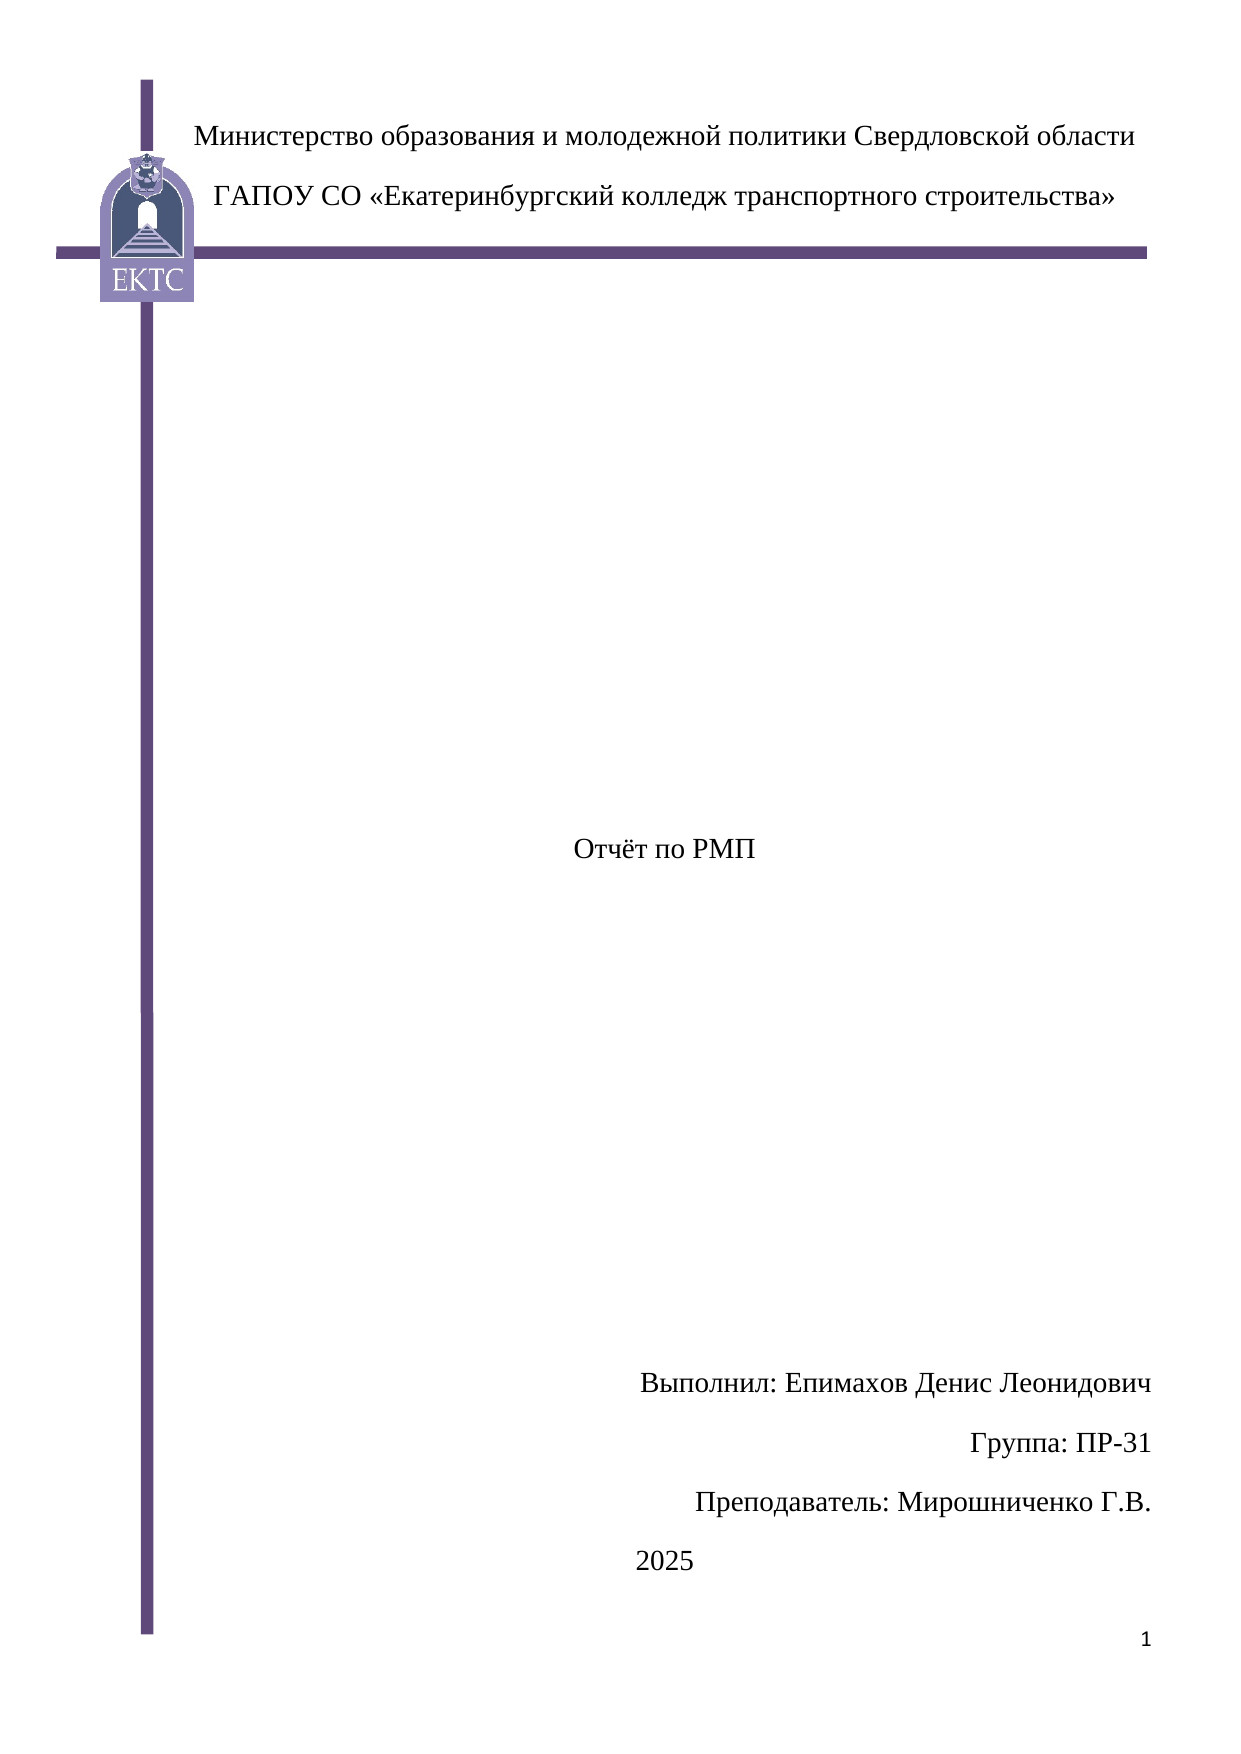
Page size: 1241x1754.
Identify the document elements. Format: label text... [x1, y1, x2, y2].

text Преподаватель: Мирошниченко Г.В. [177, 1484, 1152, 1518]
picture [100, 151, 194, 302]
text Отчёт по РМП [177, 831, 1152, 864]
text ГАПОУ СО «Екатеринбургский колледж транспортного строительства» [194, 178, 1152, 211]
text Выполнил: Епимахов Денис Леонидович [177, 1365, 1152, 1399]
text Группа: ПР-31 [177, 1425, 1152, 1458]
text 2025 [177, 1543, 1152, 1577]
text Министерство образования и молодежной политики Свердловской области [177, 118, 1152, 152]
